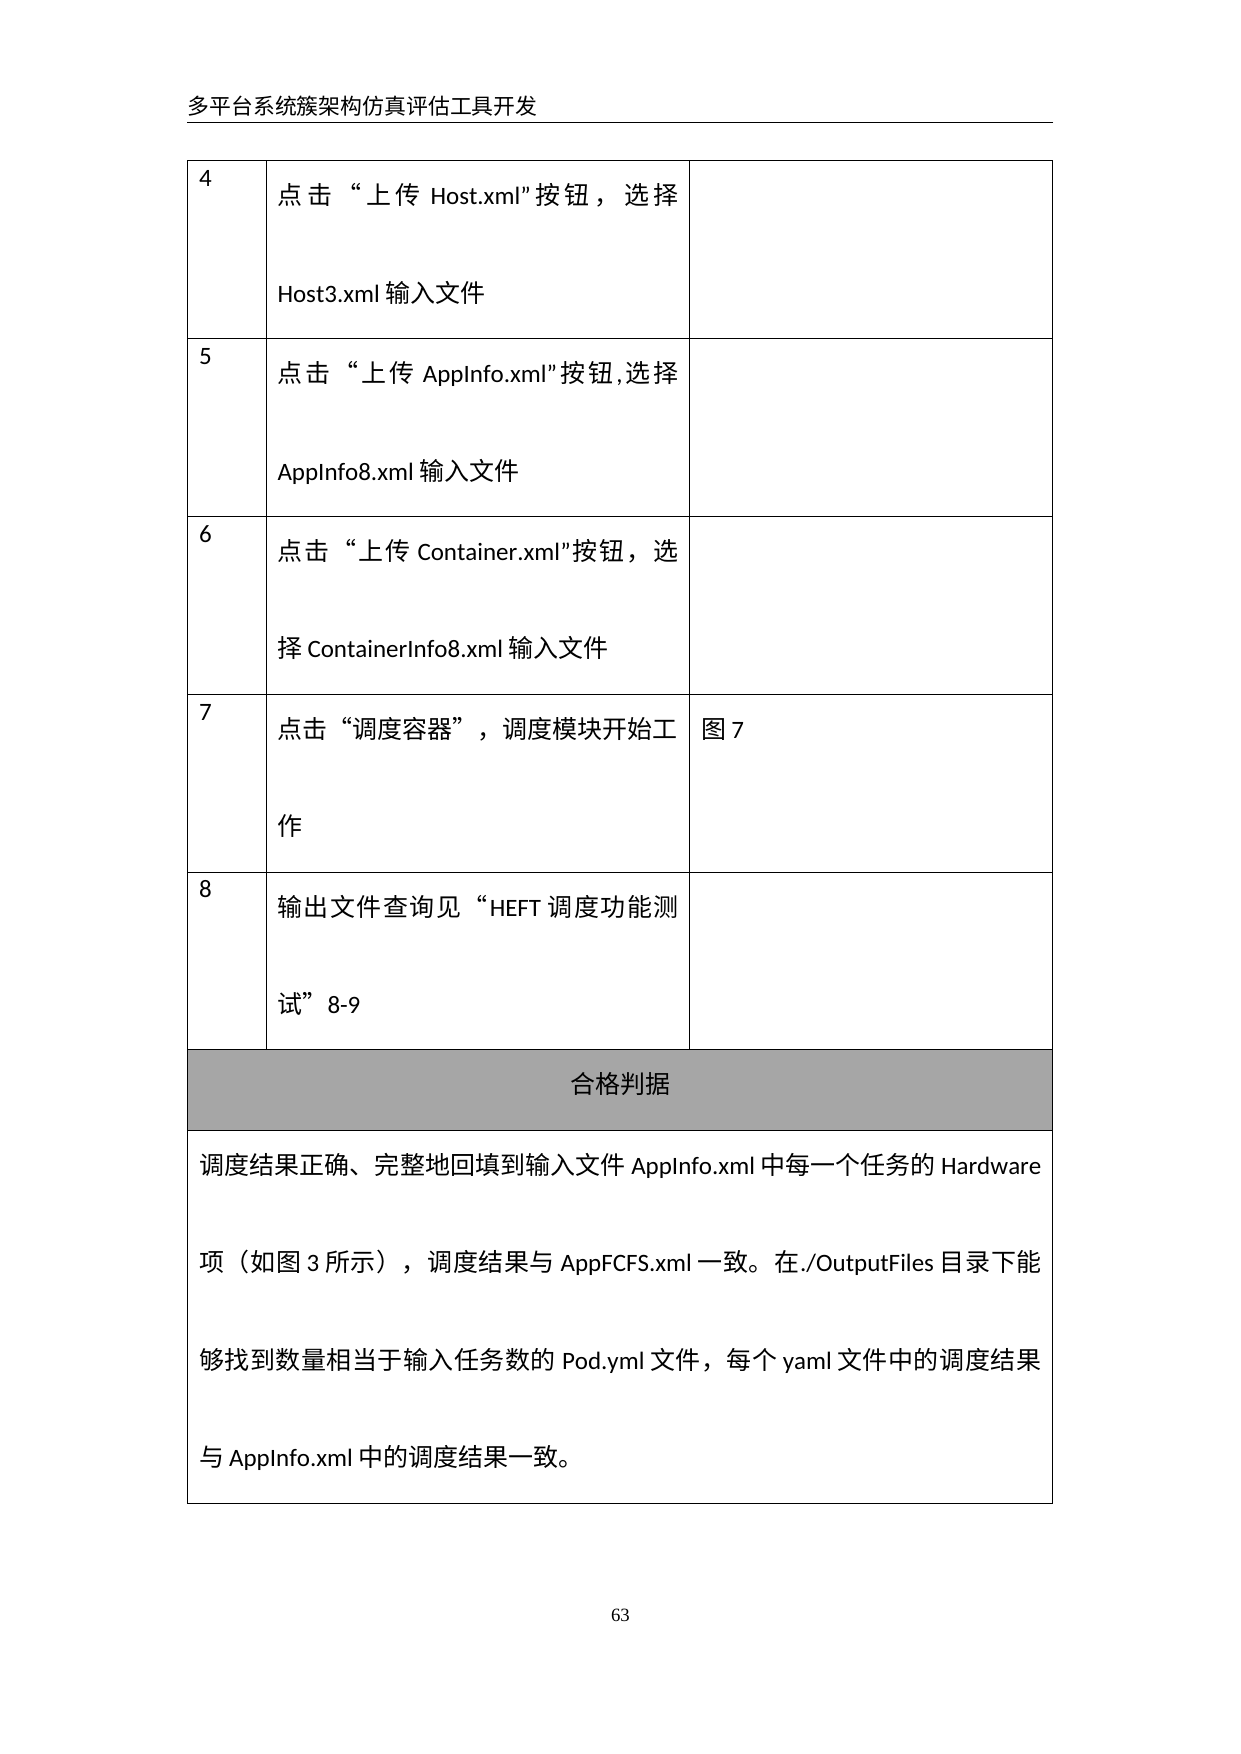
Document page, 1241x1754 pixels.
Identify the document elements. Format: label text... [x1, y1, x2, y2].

table_cell 点击“上传AppInfo.xml”按钮,选择AppInfo8.xml输入文件 [267, 339, 689, 516]
table_cell [690, 161, 1052, 338]
table_cell [690, 517, 1052, 694]
table_cell 6 [188, 517, 266, 694]
table_cell 调度结果正确、完整地回填到输入文件AppInfo.xml中每一个任务的Hardware项（如图3所示），调度结果与AppFCFS.xml一致。在./OutputFiles目录下能够找到数量相当于输入任务数的Pod.yml文件，每个yaml文件中的调度结果与AppInfo.xml中的调度结果一致。 [188, 1131, 1052, 1502]
table_cell 8 [188, 873, 266, 1049]
table_cell 点击“上传Container.xml”按钮，选择ContainerInfo8.xml输入文件 [267, 517, 689, 694]
table_cell 7 [188, 695, 266, 872]
table_cell 输出文件查询见“HEFT调度功能测试”8-9 [267, 873, 689, 1049]
table_cell 5 [188, 339, 266, 516]
table_cell 合格判据 [188, 1050, 1052, 1130]
table_cell 点击“调度容器”，调度模块开始工作 [267, 695, 689, 872]
table_cell [690, 873, 1052, 1049]
table_cell 图7 [690, 695, 1052, 872]
table_cell 点击“上传Host.xml”按钮，选择Host3.xml输入文件 [267, 161, 689, 338]
table_cell 4 [188, 161, 266, 338]
table_cell [690, 339, 1052, 516]
